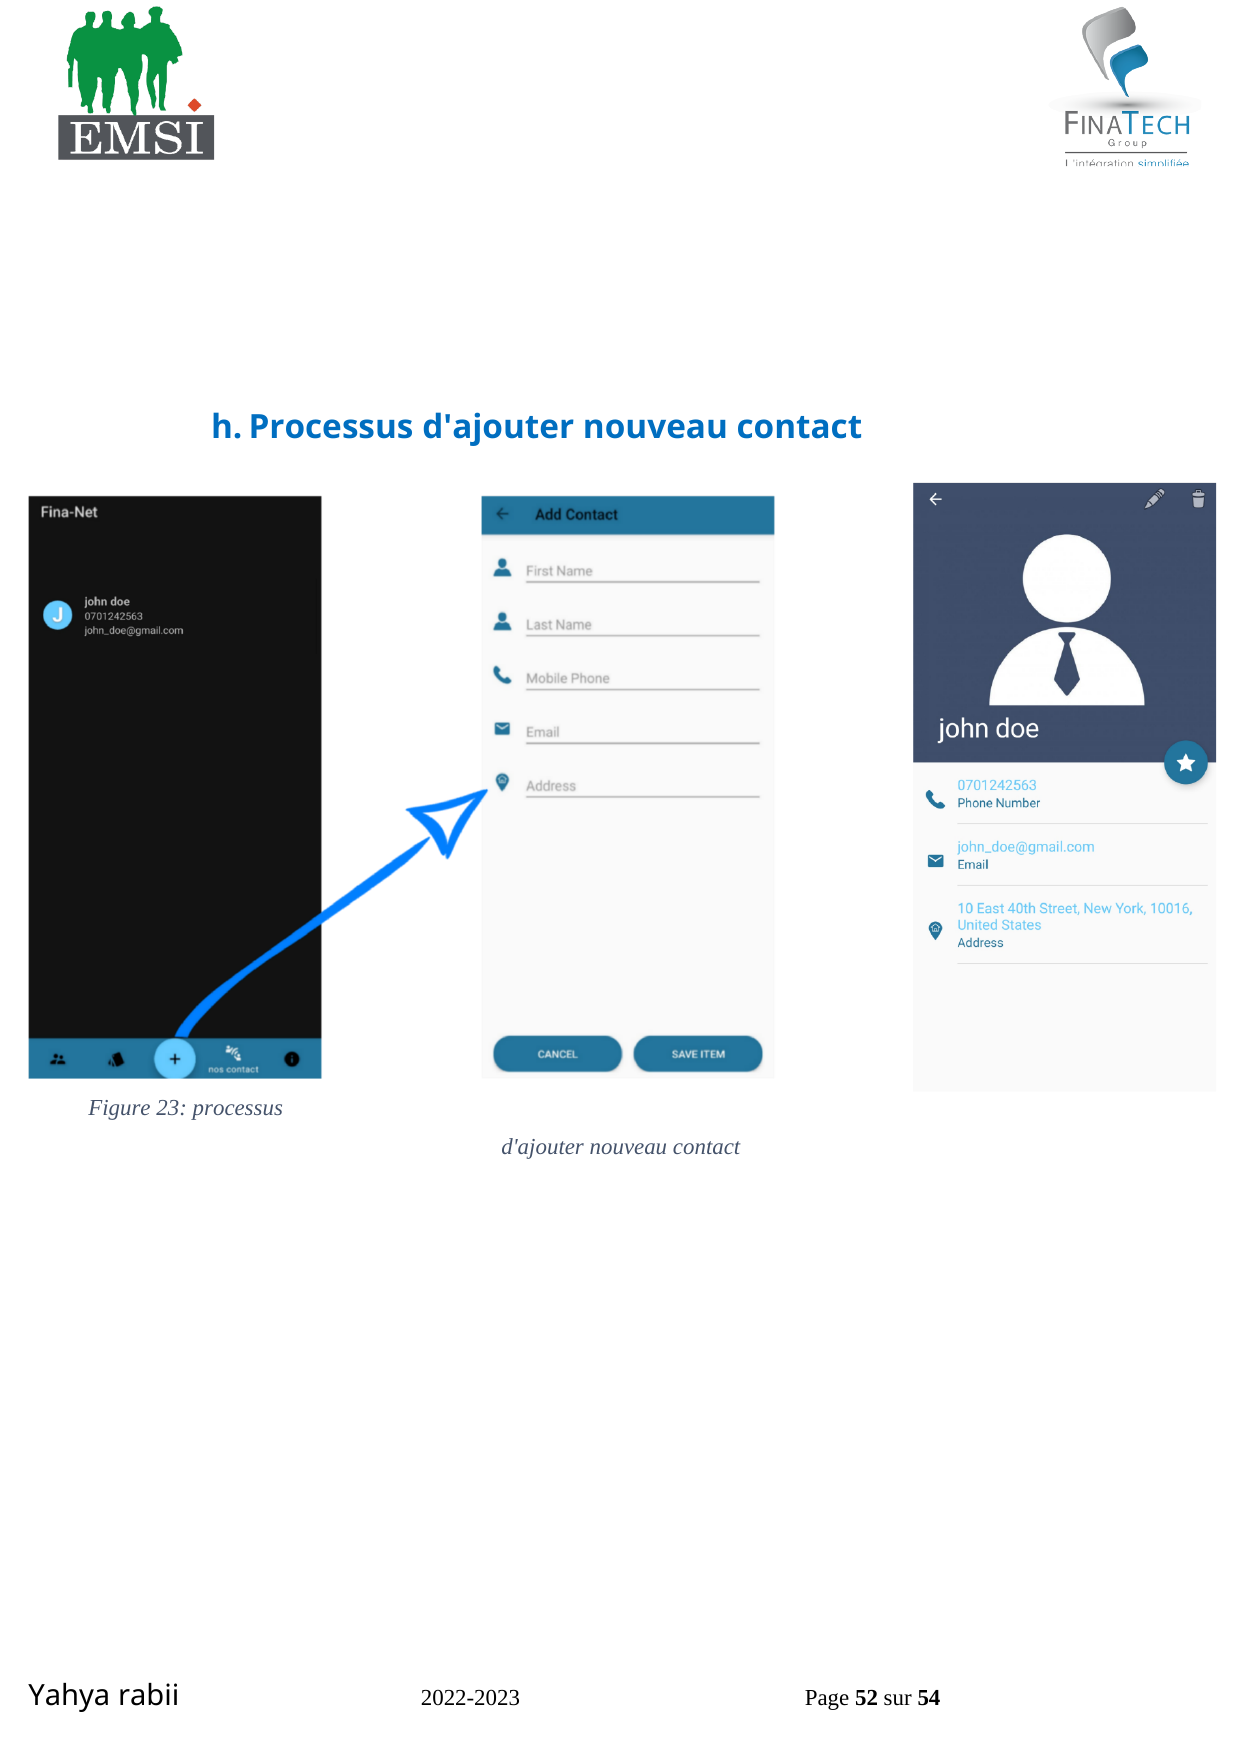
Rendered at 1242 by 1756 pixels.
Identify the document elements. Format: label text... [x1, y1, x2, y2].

text Figure 23: processus d'ajouter nouveau contact [0, 607, 1242, 1120]
subtitle Processus d'ajouter nouveau contact [211, 403, 1242, 449]
picture [1048, 6, 1202, 167]
picture [22, 475, 1215, 1094]
picture [50, 3, 220, 166]
